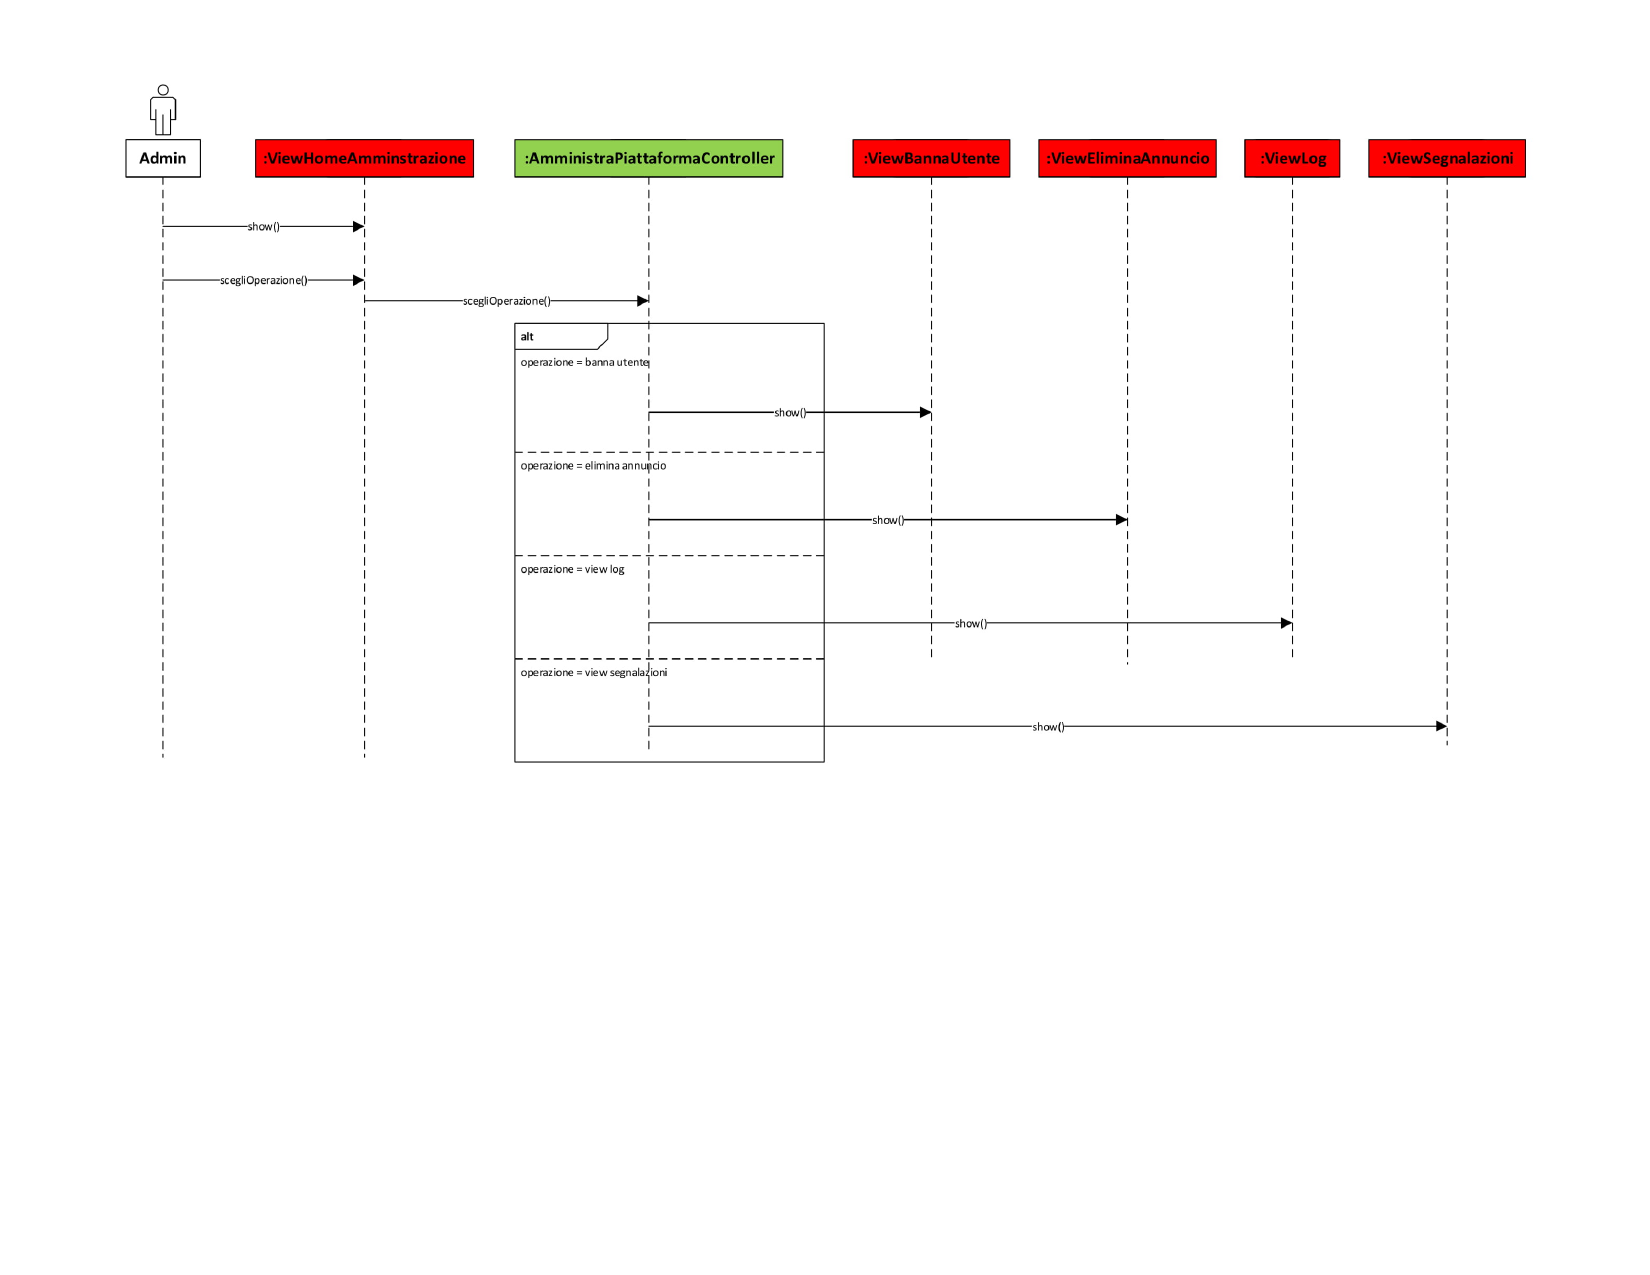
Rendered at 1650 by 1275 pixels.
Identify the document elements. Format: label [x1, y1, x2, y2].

picture [99, 58, 1551, 809]
